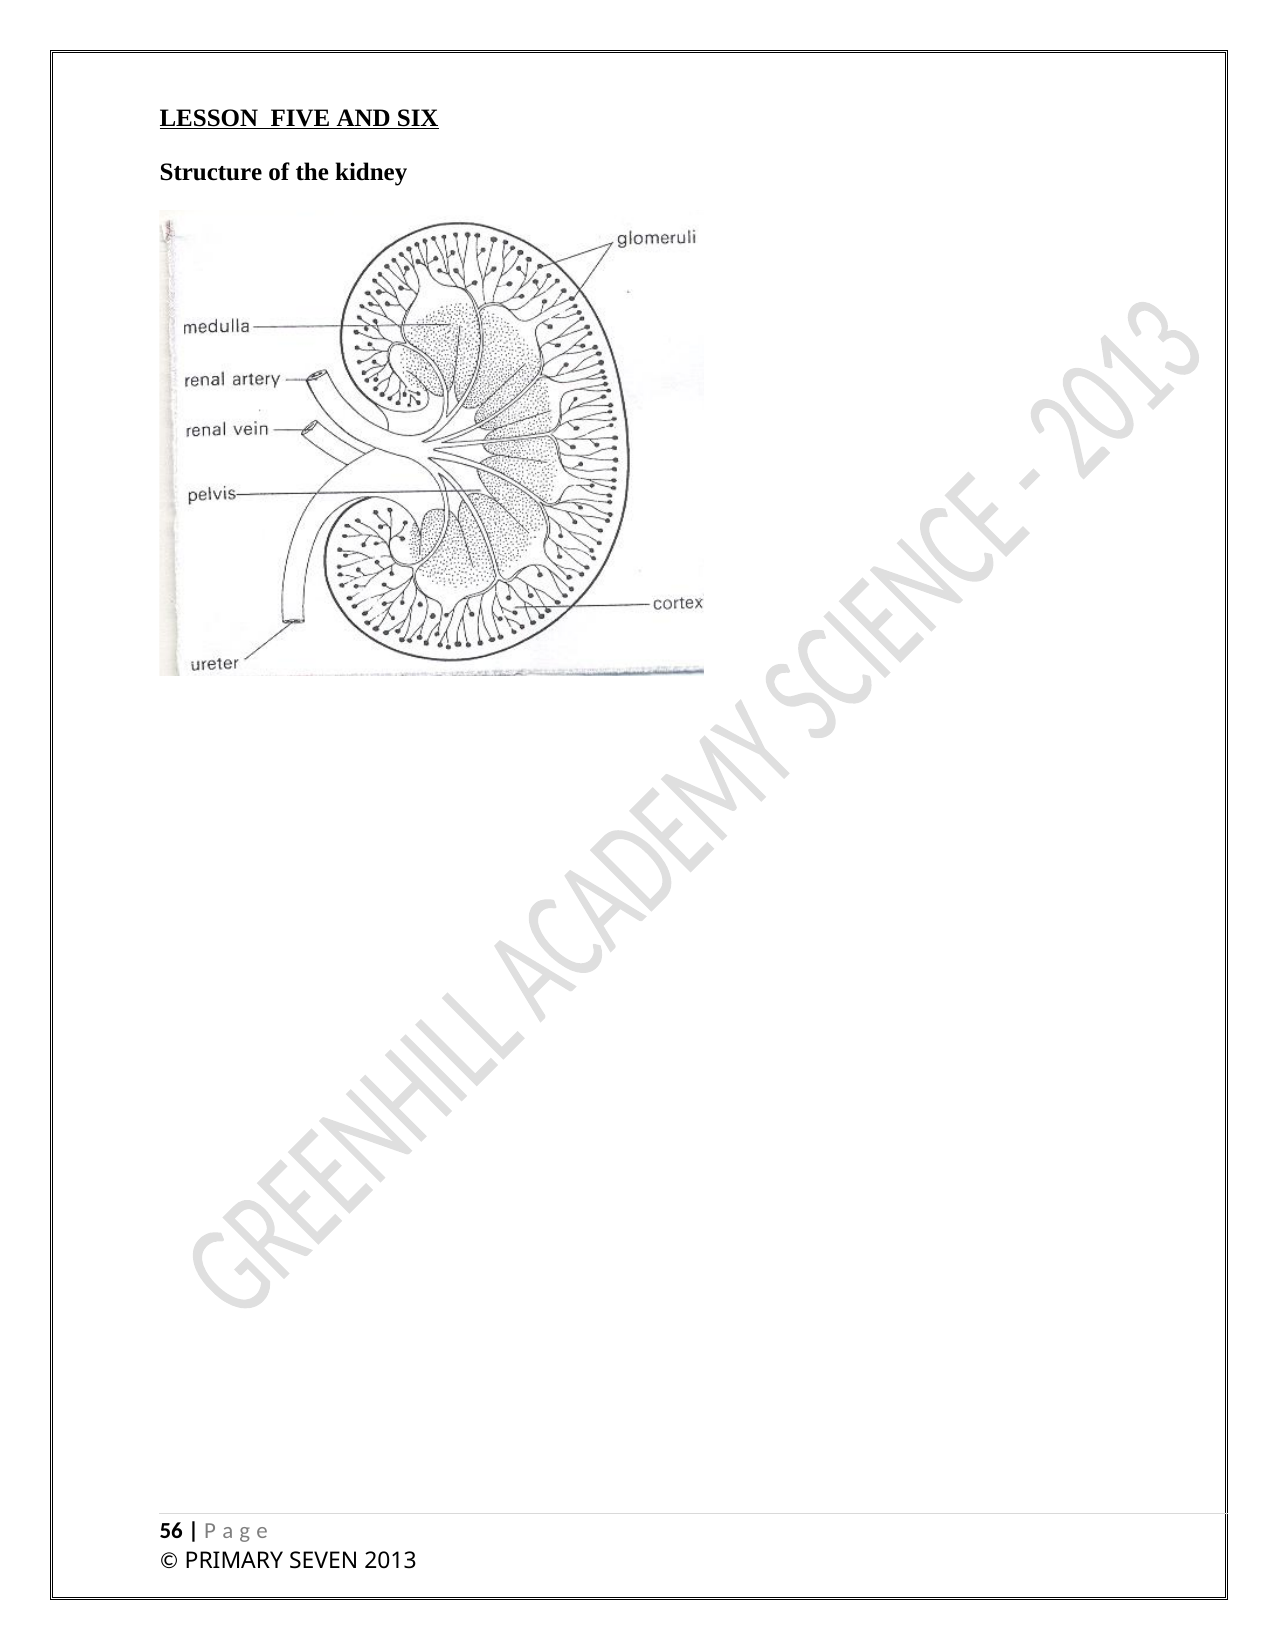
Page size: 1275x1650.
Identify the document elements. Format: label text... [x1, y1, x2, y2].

picture [159, 210, 704, 676]
text Structure of the kidney [159, 157, 1225, 186]
text LESSON FIVE AND SIX [159, 103, 1225, 132]
